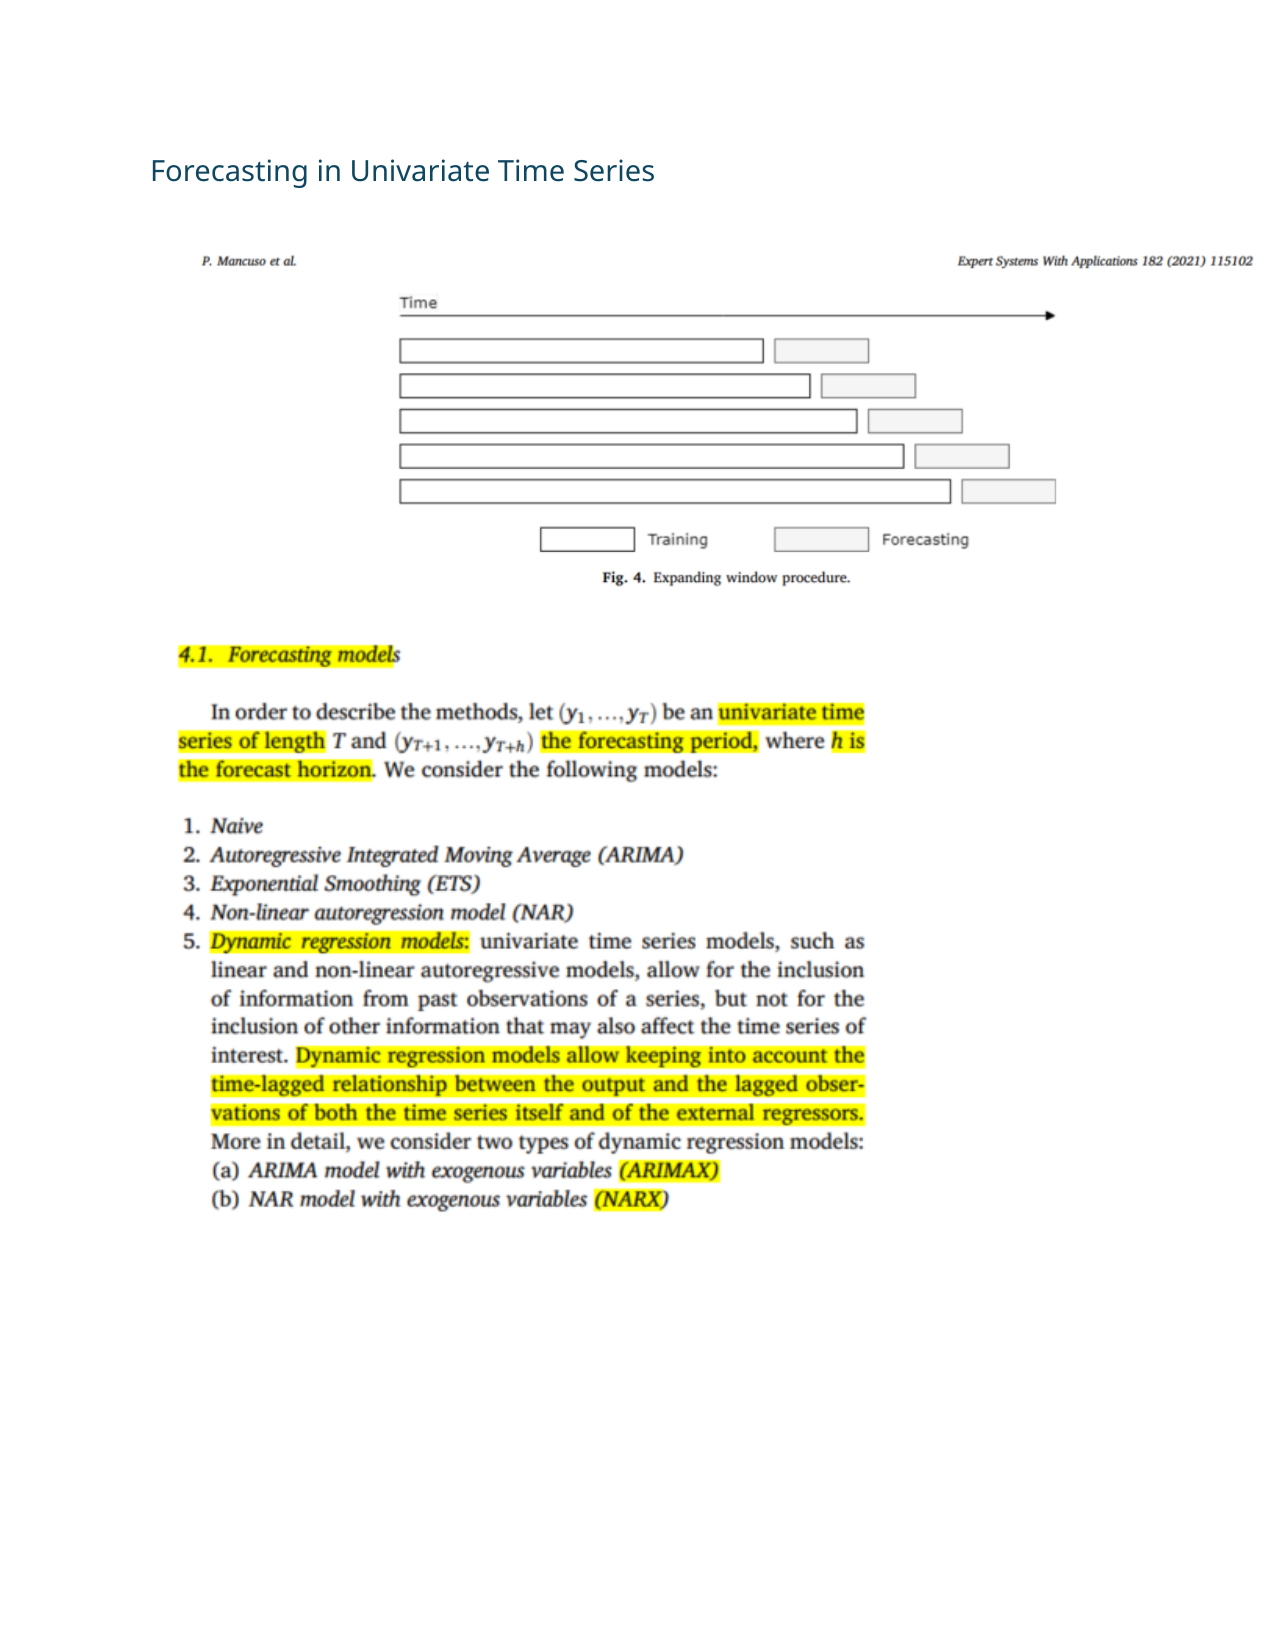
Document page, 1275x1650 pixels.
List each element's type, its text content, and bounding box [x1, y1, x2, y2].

picture [150, 615, 885, 1229]
picture [150, 201, 1275, 596]
subtitle Forecasting in Univariate Time Series [150, 150, 1125, 190]
